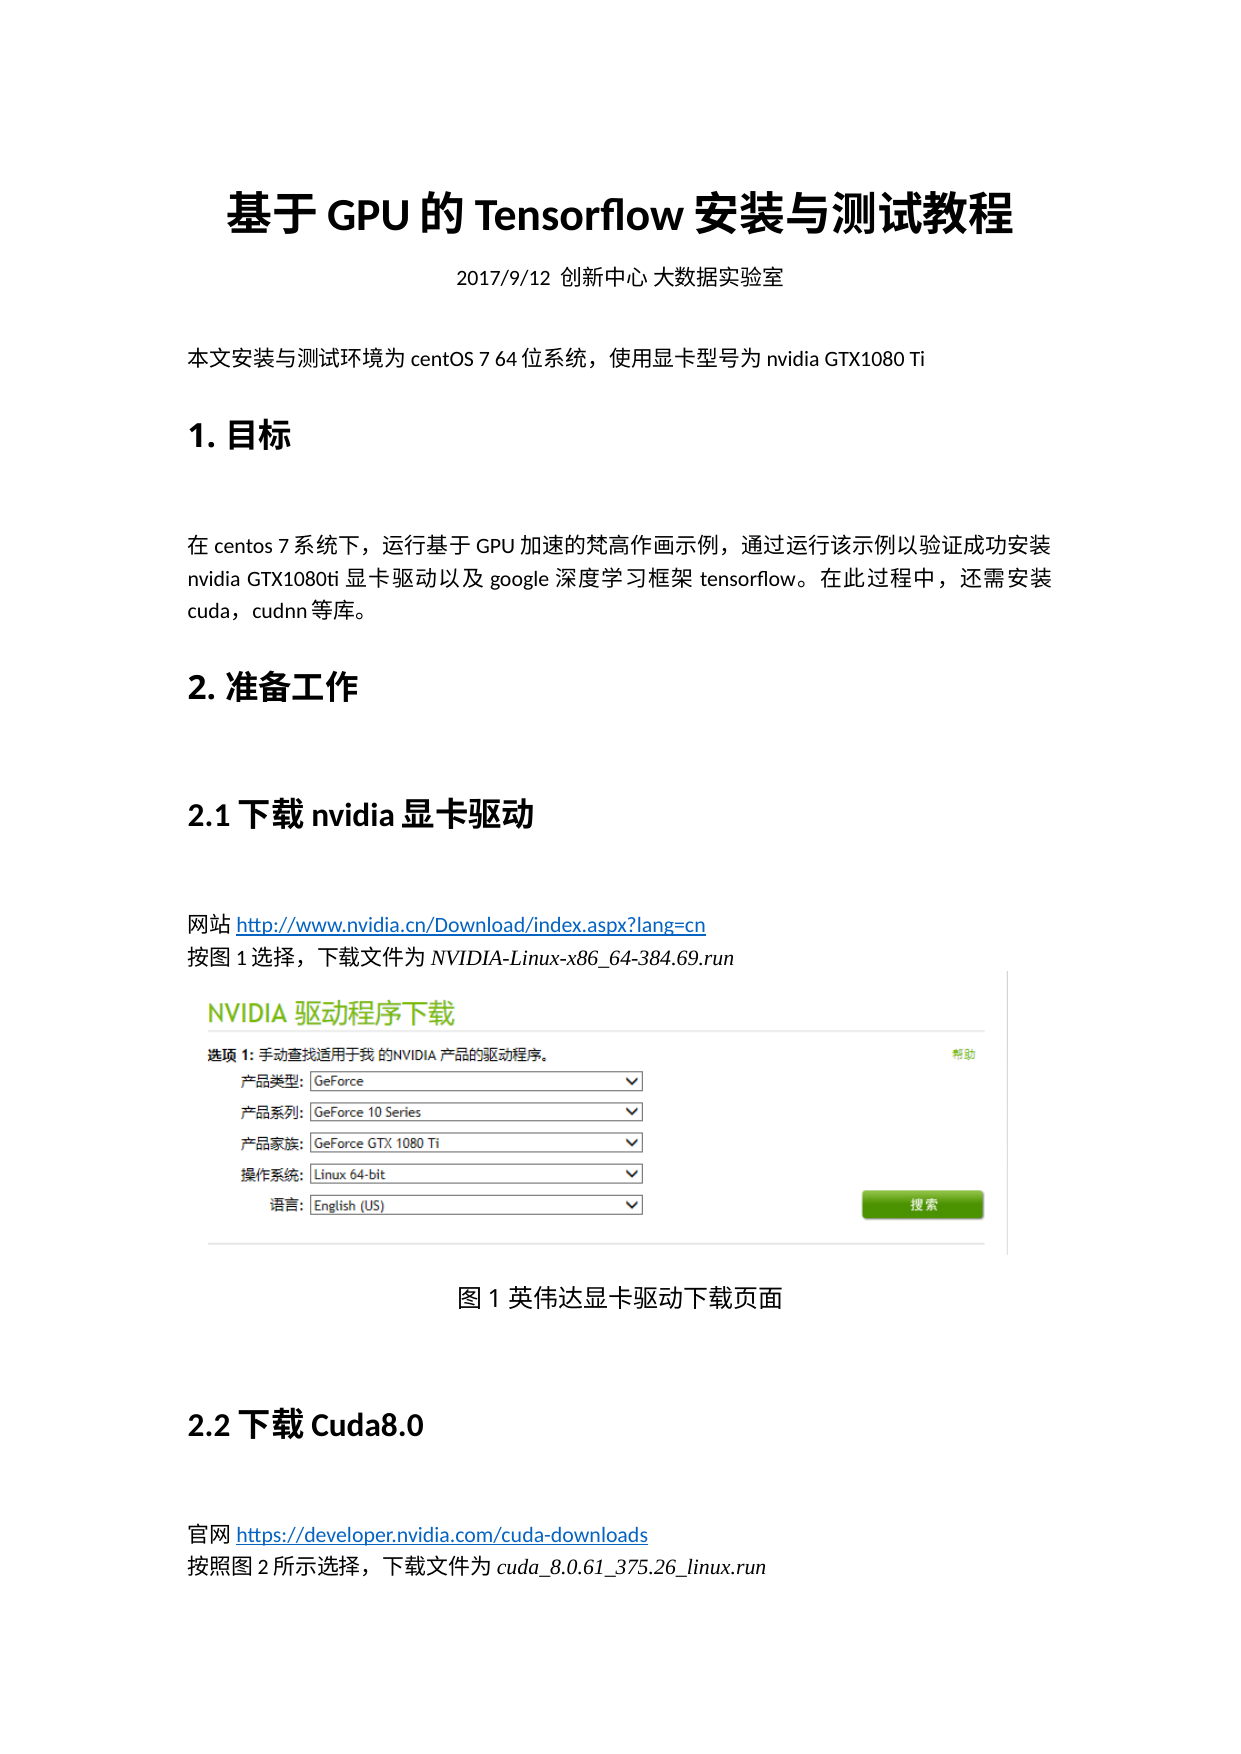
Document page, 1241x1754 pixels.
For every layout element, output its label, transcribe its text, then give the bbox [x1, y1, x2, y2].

text 2017/9/12 创新中心 大数据实验室 [187, 259, 1053, 292]
text 网站 http://www.nvidia.cn/Download/index.aspx?lang=cn [187, 907, 1053, 939]
subtitle 1. 目标 [187, 400, 1053, 465]
picture [187, 971, 1008, 1255]
text 官网 https://developer.nvidia.com/cuda-downloads [187, 1516, 1053, 1549]
subtitle 2. 准备工作 [187, 652, 1053, 717]
subtitle 2.1 下载nvidia显卡驱动 [187, 780, 1053, 845]
text 图1 英伟达显卡驱动下载页面 [187, 1264, 1053, 1329]
text 在centos 7系统下，运行基于GPU加速的梵高作画示例，通过运行该示例以验证成功安装nvidia GTX1080ti显卡驱动以及google深度学习框架tensorflow。在此过程中，还需安装cuda，cudnn等库。 [187, 528, 1053, 625]
text 按图1选择，下载文件为NVIDIA-Linux-x86_64-384.69.run [187, 939, 1053, 972]
subtitle 2.2 下载Cuda8.0 [187, 1389, 1053, 1454]
text 本文安装与测试环境为centOS 7 64位系统，使用显卡型号为nvidia GTX1080 Ti [187, 341, 1053, 373]
text 基于GPU的Tensorflow安装与测试教程 [187, 162, 1053, 259]
text 按照图2所示选择，下载文件为 cuda_8.0.61_375.26_linux.run [187, 1549, 1053, 1581]
